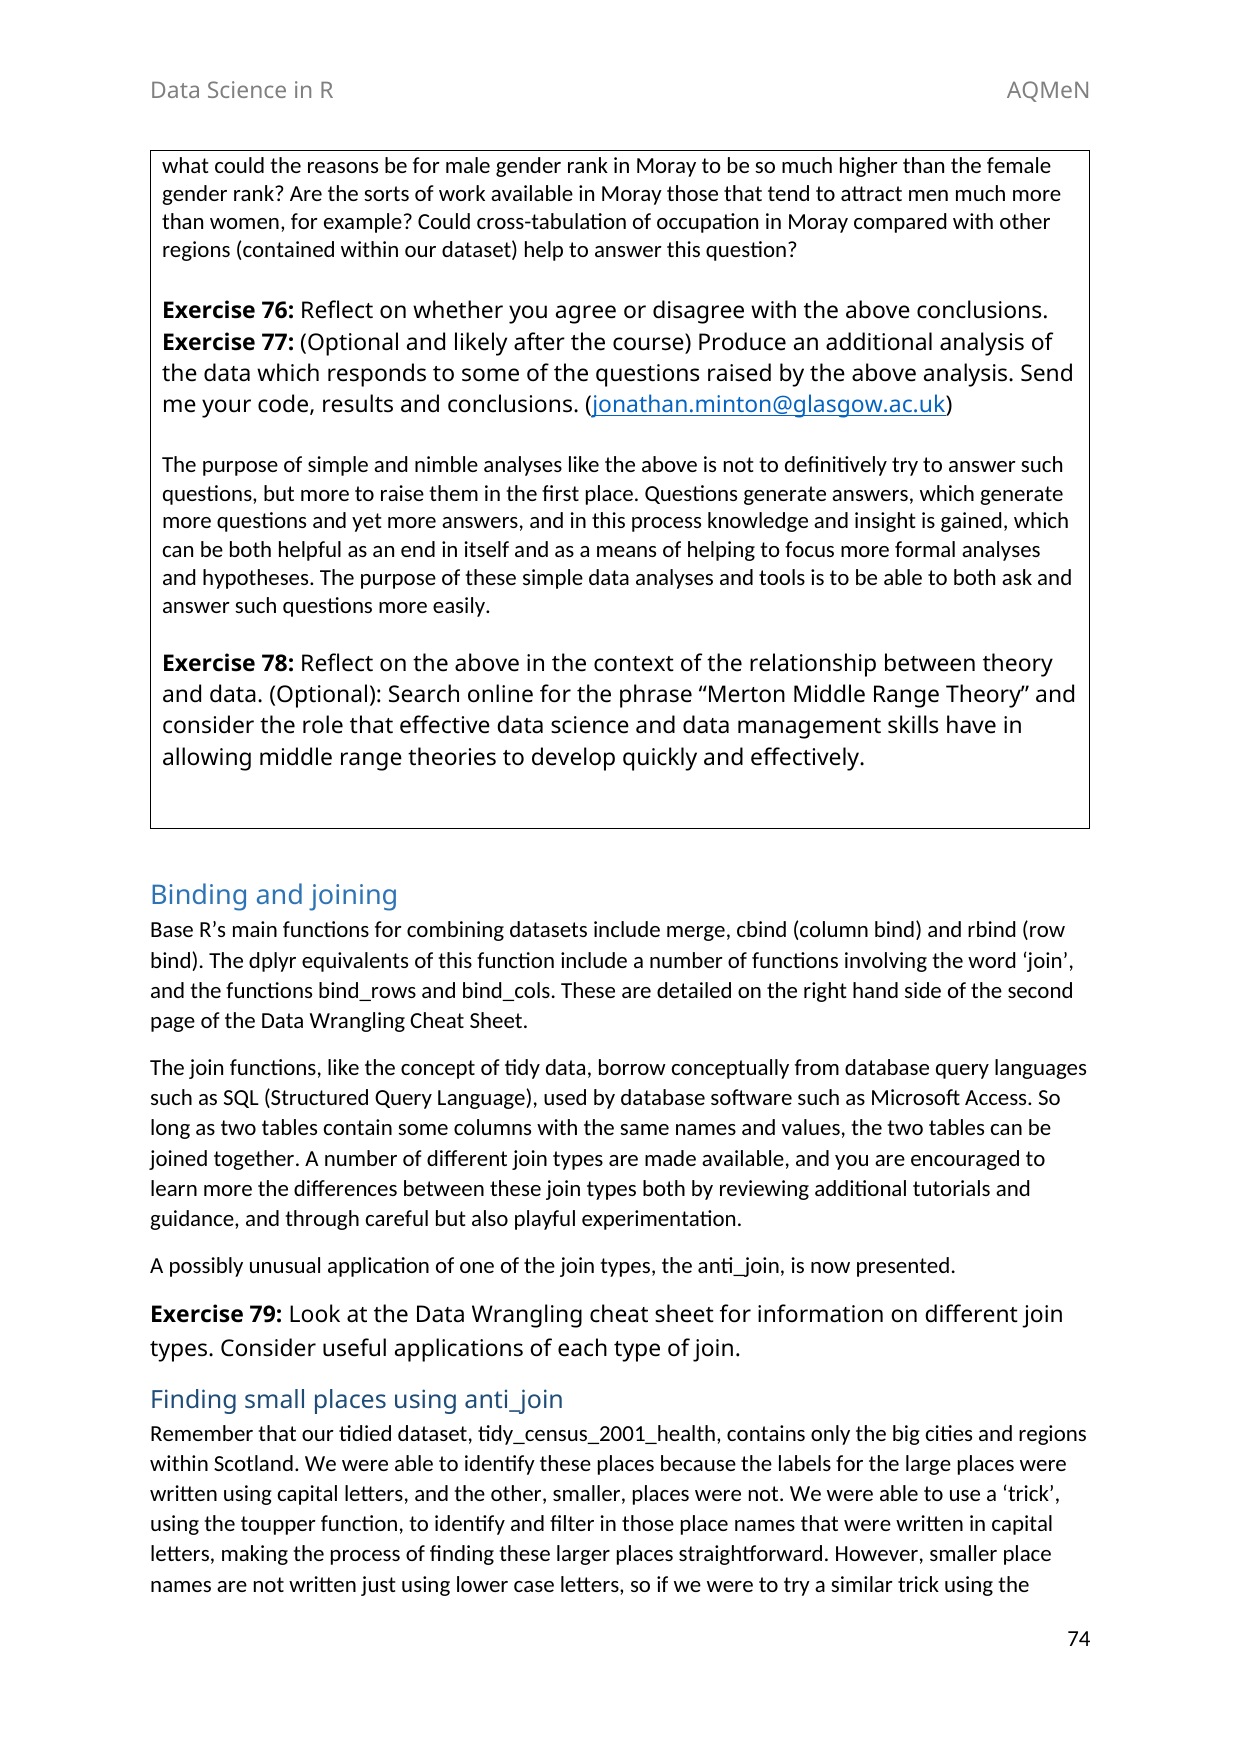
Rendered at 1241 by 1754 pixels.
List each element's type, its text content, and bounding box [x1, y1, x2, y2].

subtitle Finding small places using anti_join [150, 1382, 1090, 1416]
text Exercise 79: Look at the Data Wrangling cheat sheet for information on different join types. Consider useful applications of each type of join. [150, 1298, 1090, 1363]
text The join functions, like the concept of tidy data, borrow conceptually from database query languages such as SQL (Structured Query Language), used by database software such as Microsoft Access. So long as two tables contain some columns with the same names and values, the two tables can be joined together. A number of different join types are made available, and you are encouraged to learn more the differences between these join types both by reviewing additional tutorials and guidance, and through careful but also playful experimentation. [150, 1053, 1090, 1232]
subtitle Binding and joining [150, 876, 1090, 913]
text A possibly unusual application of one of the join types, the anti_join, is now presented. [150, 1251, 1090, 1279]
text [150, 1419, 1090, 1598]
text Base R’s main functions for combining datasets include merge, cbind (column bind) and rbind (row bind). The dplyr equivalents of this function include a number of functions involving the word ‘join’, and the functions bind_rows and bind_cols. These are detailed on the right hand side of the second page of the Data Wrangling Cheat Sheet. [150, 916, 1090, 1034]
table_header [151, 151, 1089, 828]
